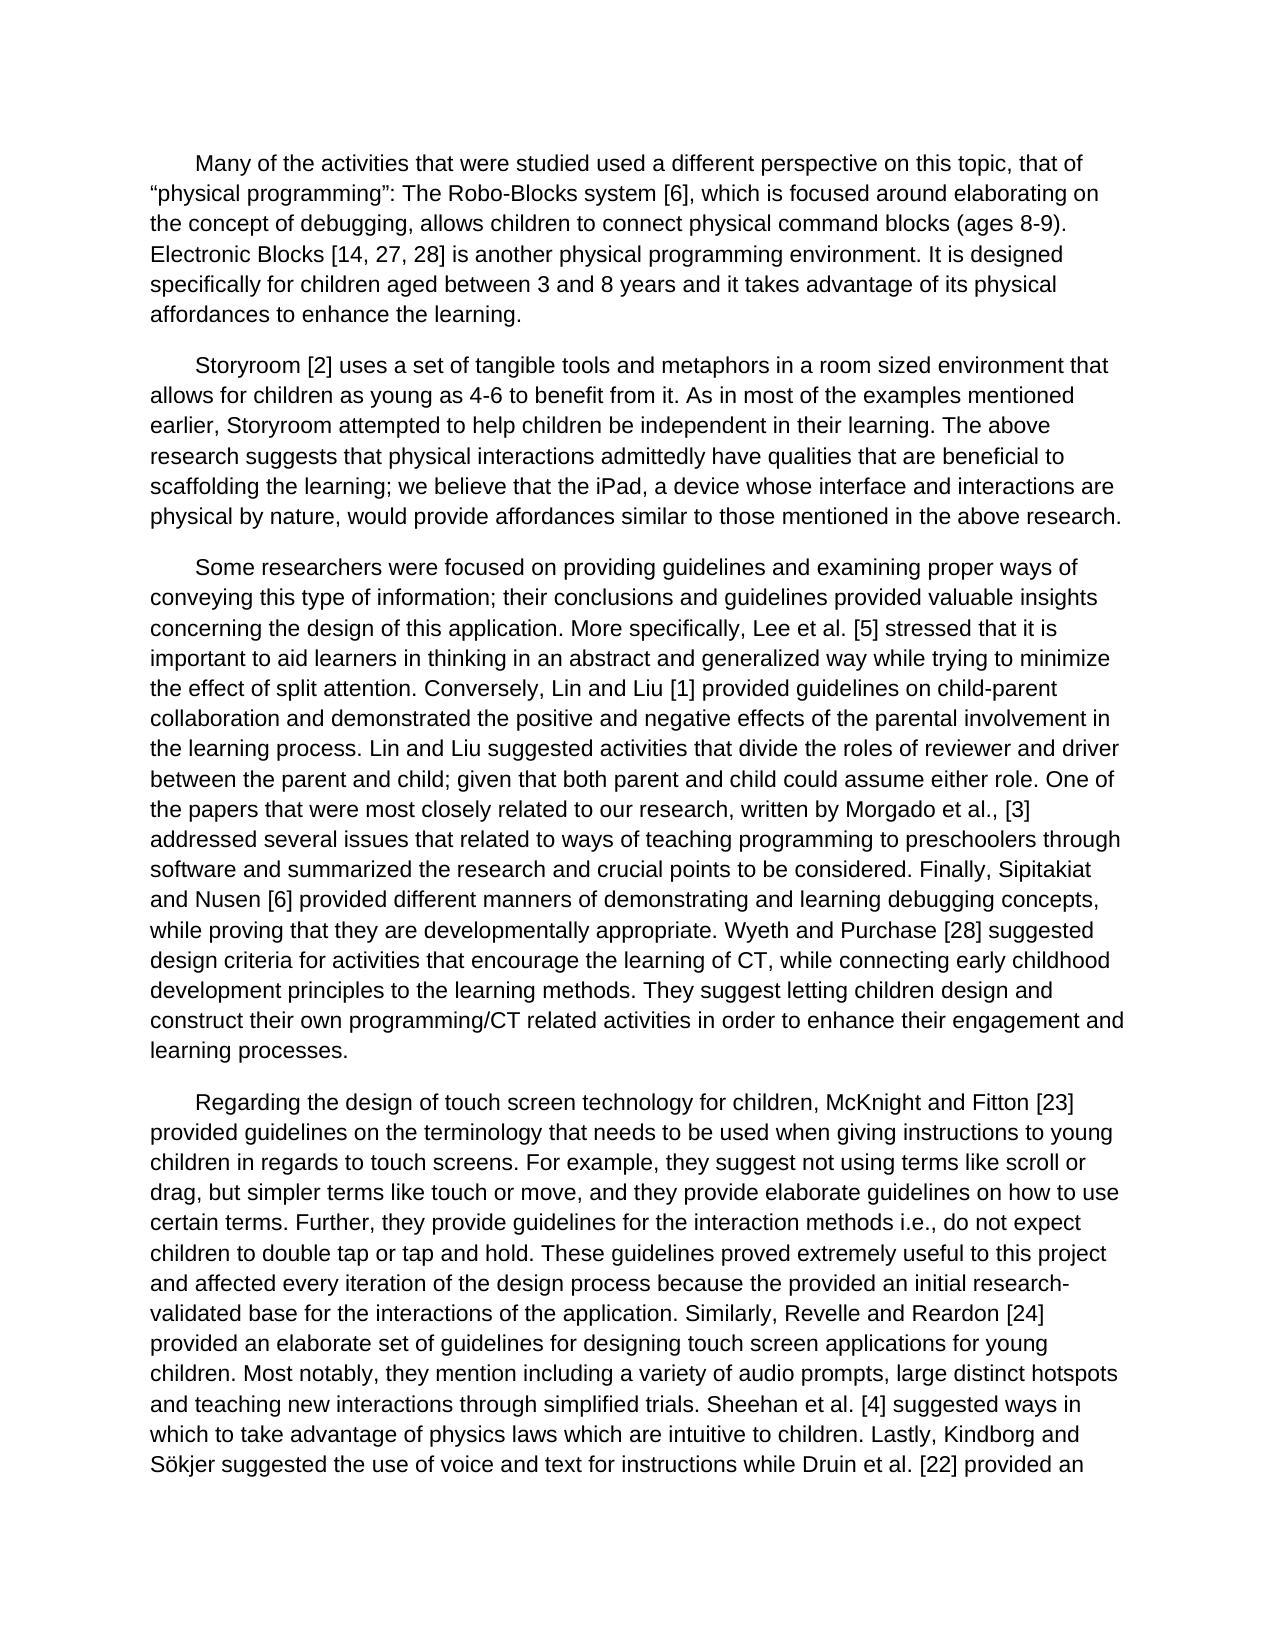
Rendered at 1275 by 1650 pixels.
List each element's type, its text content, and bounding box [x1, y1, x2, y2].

text Many of the activities that were studied used a different perspective on this topic, that of “physical programming”: The Robo-Blocks system , which is focused around elaborating on the concept of debugging, allows children to connect physical command blocks (ages 8-9). Electronic Blocks is another physical programming environment. It is designed specifically for children aged between 3 and 8 years and it takes advantage of its physical affordances to enhance the learning. [150, 150, 1125, 327]
text Some researchers were focused on providing guidelines and examining proper ways of conveying this type of information; their conclusions and guidelines provided valuable insights concerning the design of this application. More specifically, Lee et al. stressed that it is important to aid learners in thinking in an abstract and generalized way while trying to minimize the effect of split attention. Conversely, Lin and Liu provided guidelines on child-parent collaboration and demonstrated the positive and negative effects of the parental involvement in the learning process. Lin and Liu suggested activities that divide the roles of reviewer and driver between the parent and child; given that both parent and child could assume either role. One of the papers that were most closely related to our research, written by Morgado et al., addressed several issues that related to ways of teaching programming to preschoolers through software and summarized the research and crucial points to be considered. Finally, Sipitakiat and Nusen provided different manners of demonstrating and learning debugging concepts, while proving that they are developmentally appropriate. Wyeth and Purchase suggested design criteria for activities that encourage the learning of CT, while connecting early childhood development principles to the learning methods. They suggest letting children design and construct their own programming/CT related activities in order to enhance their engagement and learning processes. [150, 554, 1125, 1064]
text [150, 1088, 1125, 1477]
text Storyroom uses a set of tangible tools and metaphors in a room sized environment that allows for children as young as 4-6 to benefit from it. As in most of the examples mentioned earlier, Storyroom attempted to help children be independent in their learning. The above research suggests that physical interactions admittedly have qualities that are beneficial to scaffolding the learning; we believe that the iPad, a device whose interface and interactions are physical by nature, would provide affordances similar to those mentioned in the above research. [150, 352, 1125, 529]
